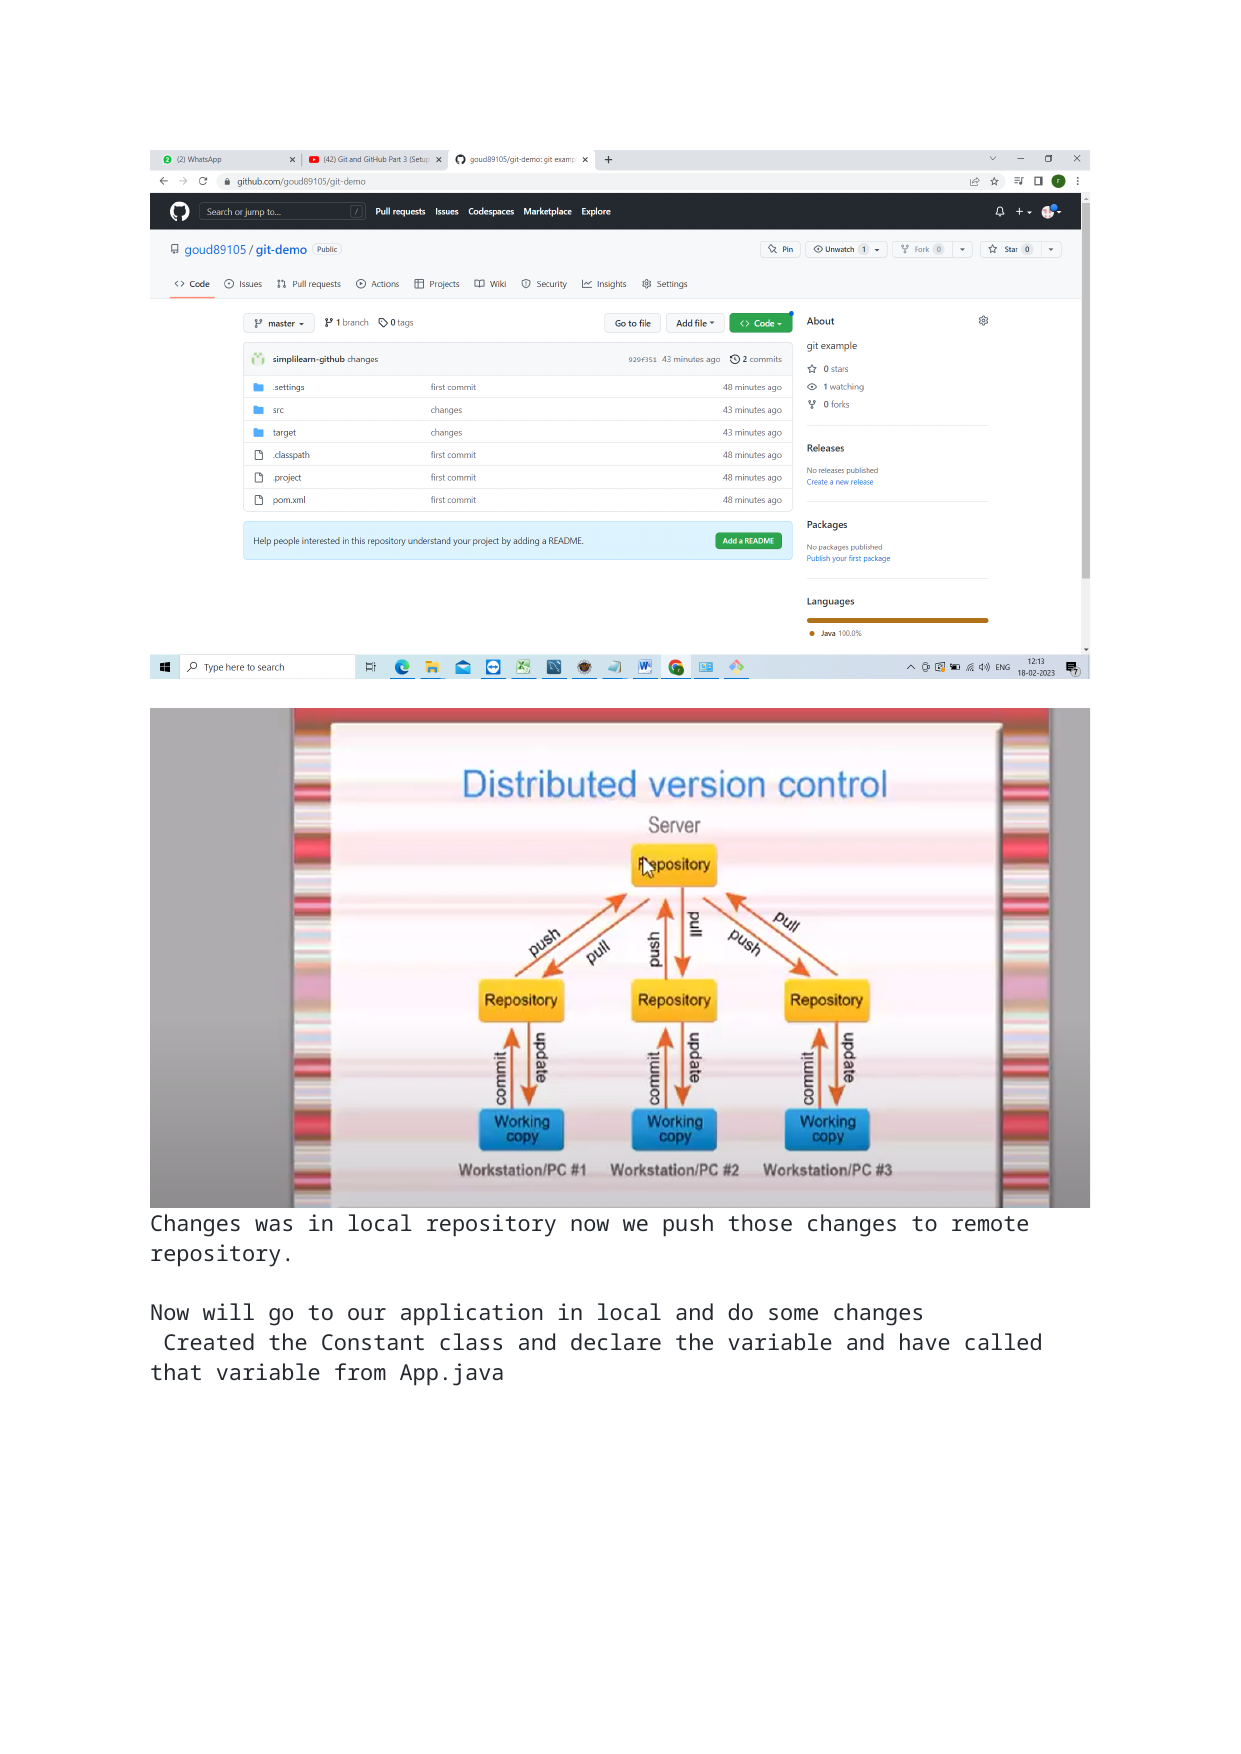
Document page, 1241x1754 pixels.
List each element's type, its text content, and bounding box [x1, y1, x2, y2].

picture [150, 708, 1091, 1208]
picture [150, 150, 1091, 679]
text Changes was in local repository now we push those changes to remote repository. [150, 1208, 1090, 1267]
text Now will go to our application in local and do some changes [150, 1297, 1090, 1327]
text Created the Constant class and declare the variable and have called that variable from App.java [150, 1327, 1090, 1386]
